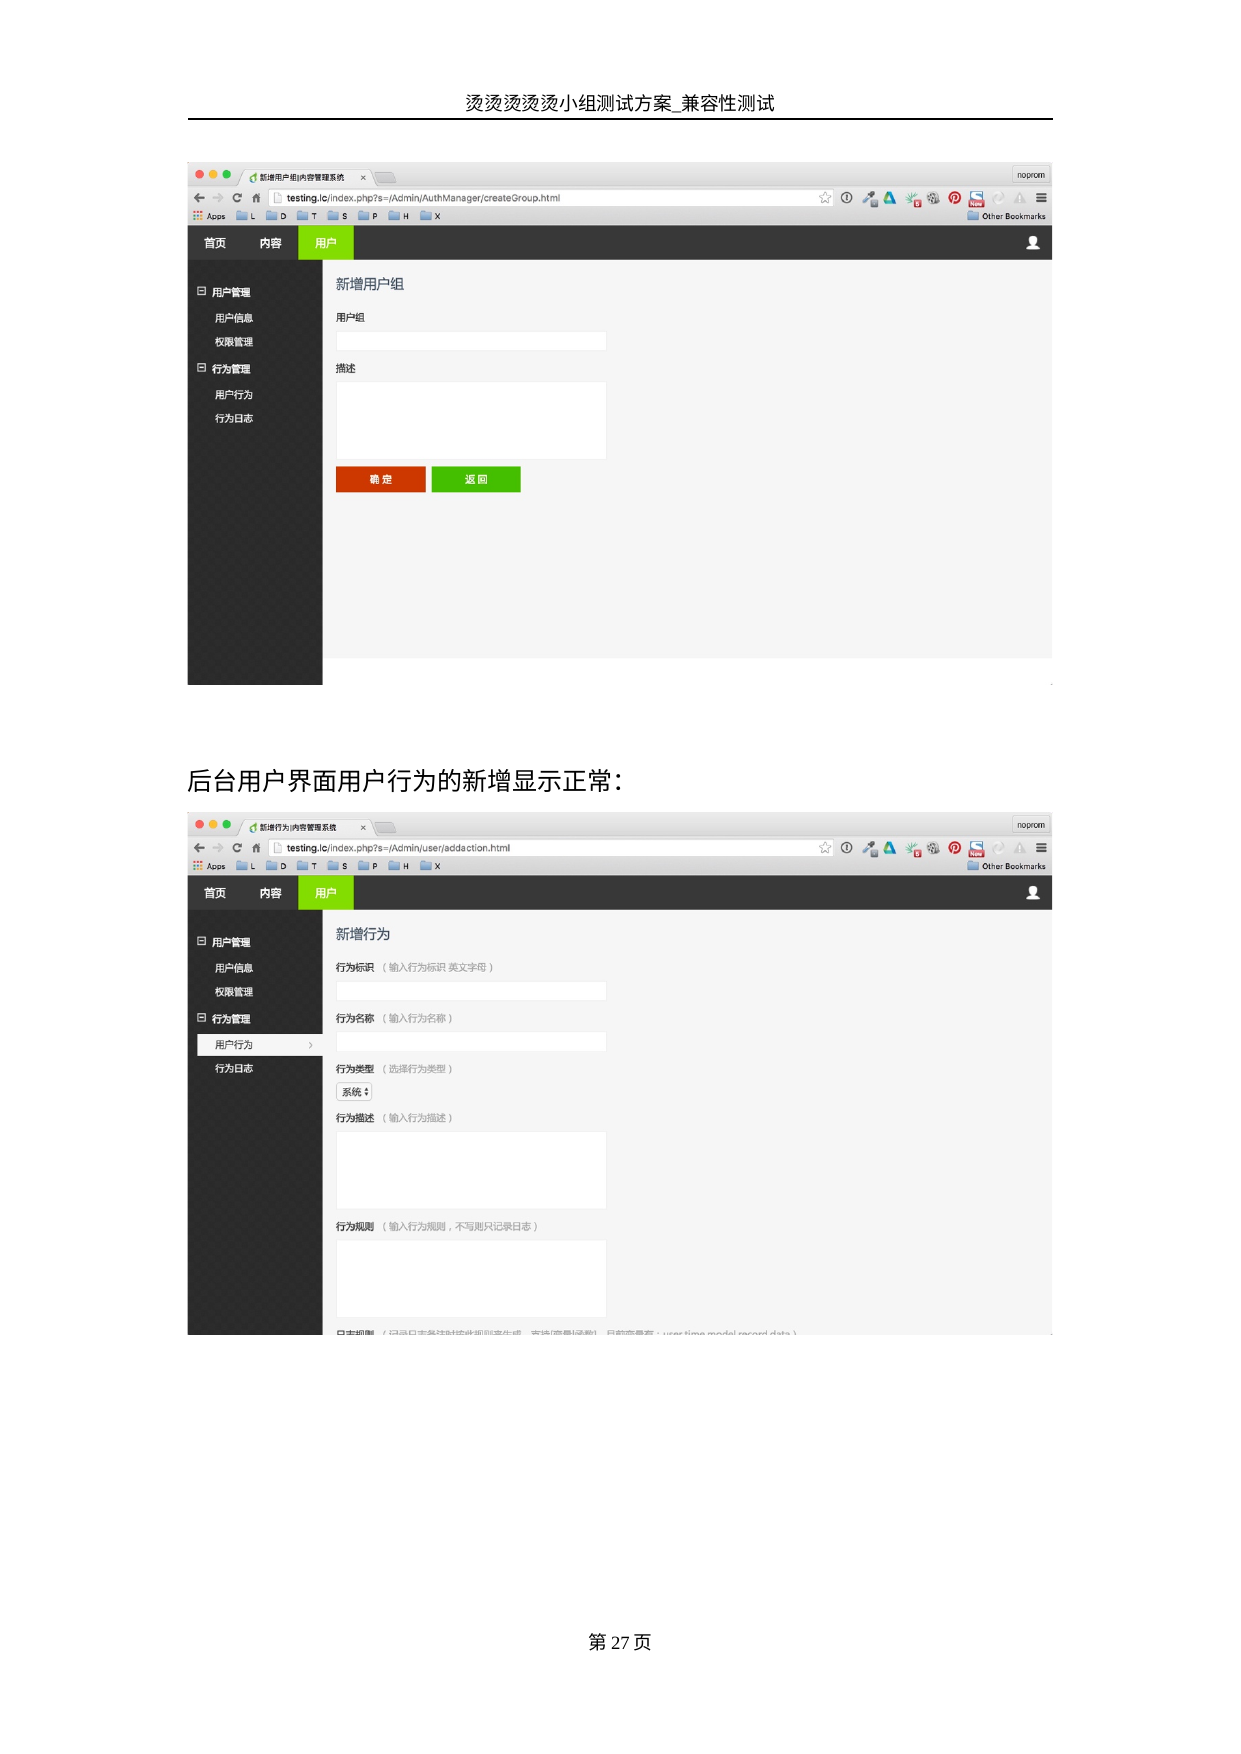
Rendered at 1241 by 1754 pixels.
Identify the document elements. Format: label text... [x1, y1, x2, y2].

picture [187, 162, 1053, 685]
picture [187, 812, 1053, 1335]
text 后台用户界面用户行为的新增显示正常： [187, 747, 1053, 812]
